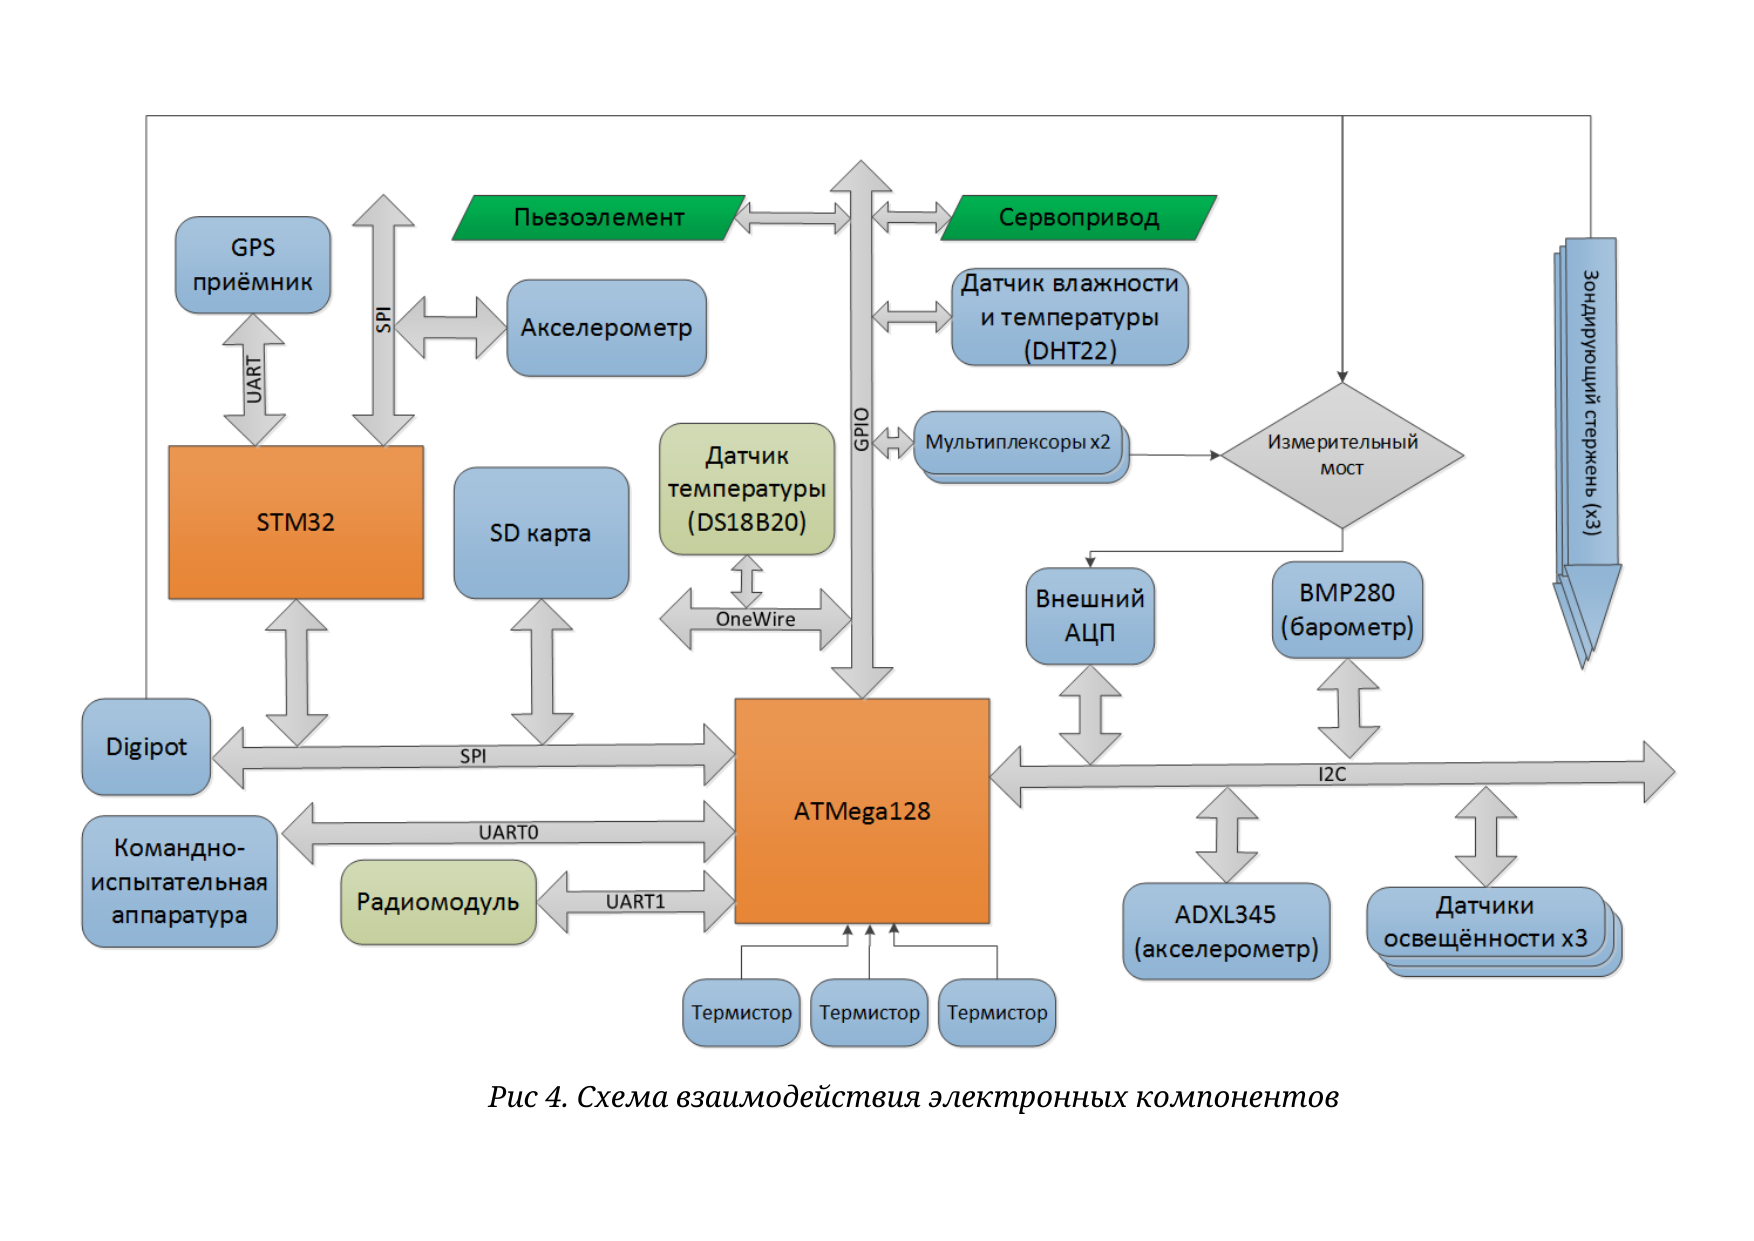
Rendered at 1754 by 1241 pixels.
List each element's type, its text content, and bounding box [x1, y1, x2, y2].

picture [75, 114, 1679, 1050]
text Рис 4. Схема взаимодействия электронных компонентов [75, 1076, 1679, 1116]
